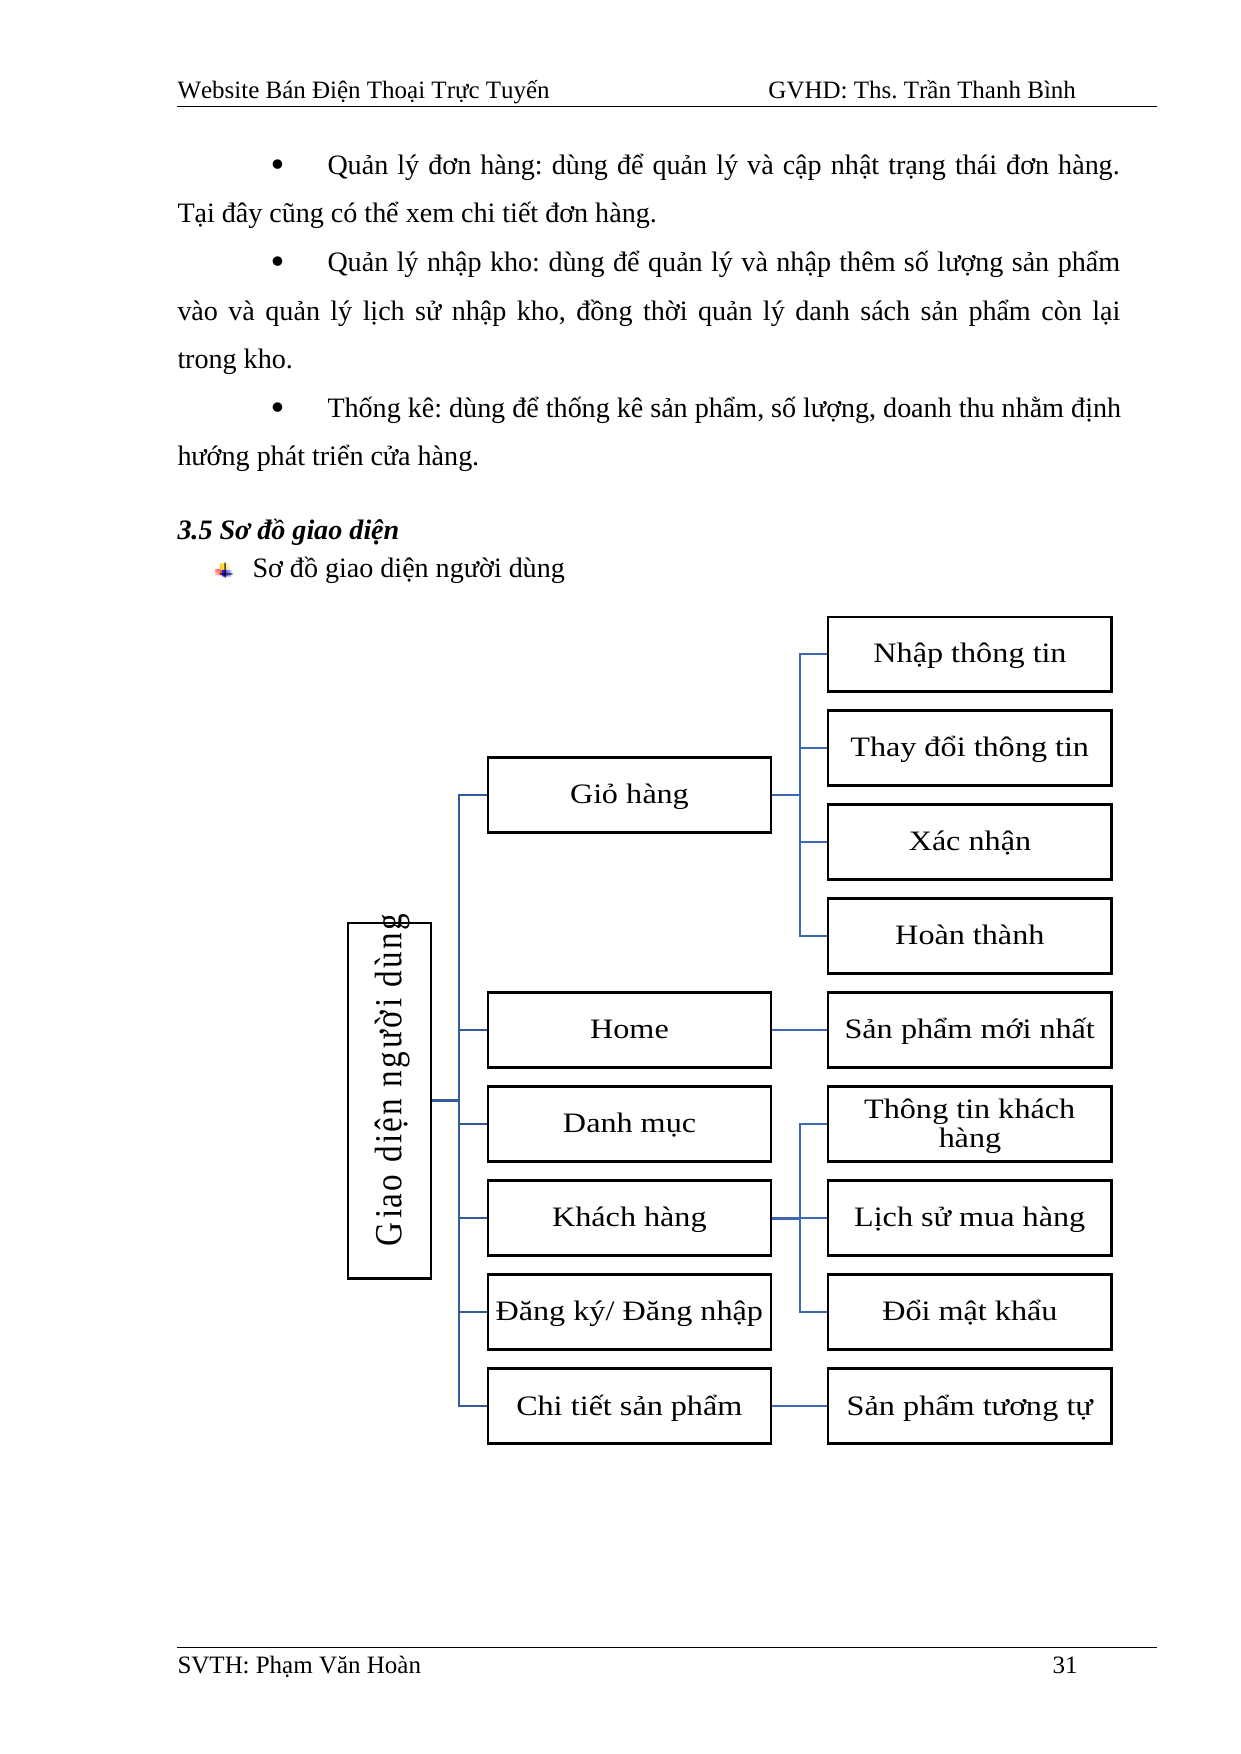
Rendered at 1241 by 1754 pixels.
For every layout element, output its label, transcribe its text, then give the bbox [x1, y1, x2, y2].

list Thống kê: dùng để thống kê sản phẩm, số lượng, doanh thu nhằm định hướng phát triển cửa hàng. [177, 391, 1122, 472]
picture [215, 561, 233, 578]
list Quản lý nhập kho: dùng để quản lý và nhập thêm số lượng sản phẩm vào và quản lý lịch sử nhập kho, đồng thời quản lý danh sách sản phẩm còn lại trong kho. [177, 245, 1122, 374]
subtitle 3.5 Sơ đồ giao diện [177, 513, 1122, 545]
list Quản lý đơn hàng: dùng để quản lý và cập nhật trạng thái đơn hàng. Tại đây cũng có thể xem chi tiết đơn hàng. [177, 148, 1122, 229]
list Sơ đồ giao diện người dùng [215, 551, 1122, 584]
